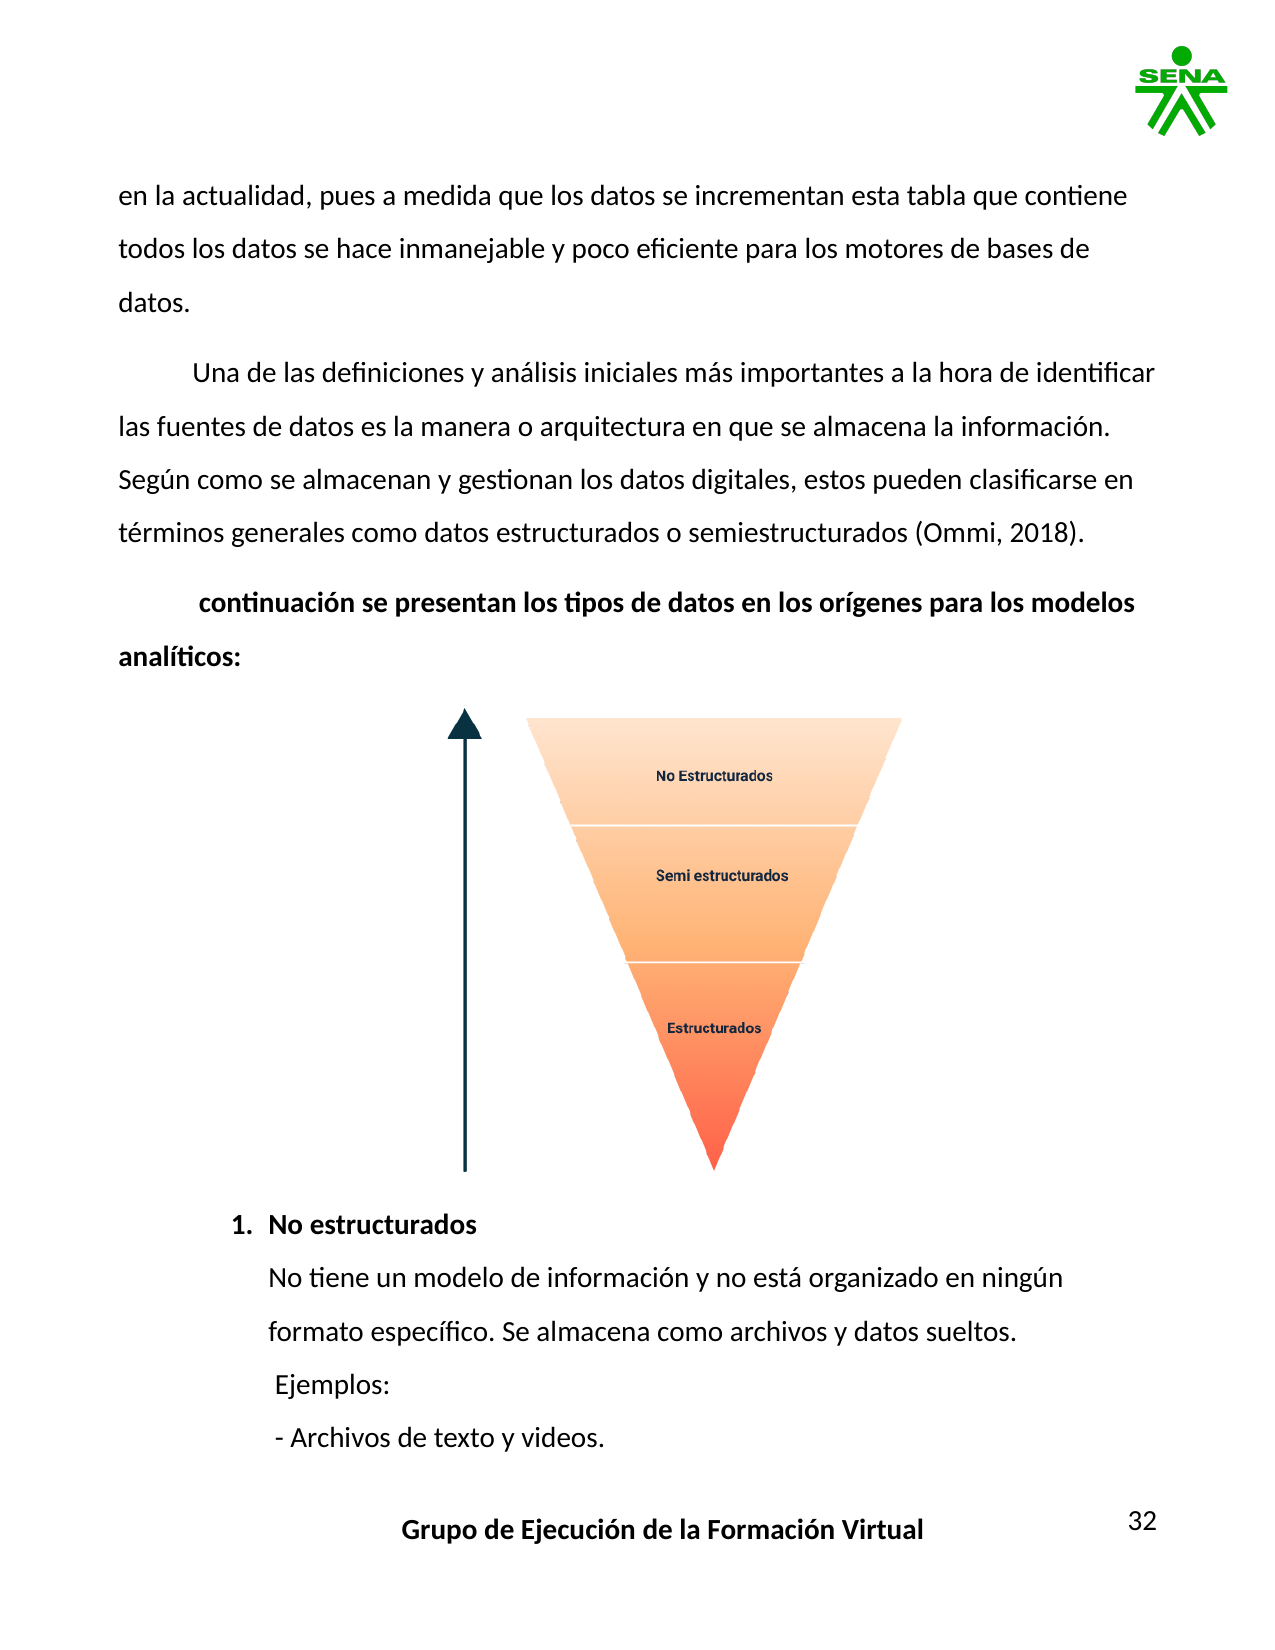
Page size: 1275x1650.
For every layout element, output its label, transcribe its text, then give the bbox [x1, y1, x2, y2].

picture [447, 708, 902, 1172]
text continuación se presentan los tipos de datos en los orígenes para los modelos analíticos: [118, 584, 1157, 674]
picture [1135, 46, 1228, 136]
list No estructurados [231, 1206, 1157, 1241]
list Ejemplos: [268, 1366, 1157, 1402]
text Una de las definiciones y análisis iniciales más importantes a la hora de identificar las fuentes de datos es la manera o arquitectura en que se almacena la información. Según como se almacenan y gestionan los datos digitales, estos pueden clasificarse en términos generales como datos estructurados o semiestructurados (Ommi, 2018). [118, 354, 1157, 550]
list - Archivos de texto y videos. [268, 1419, 1157, 1455]
list No tiene un modelo de información y no está organizado en ningún formato específico. Se almacena como archivos y datos sueltos. [268, 1259, 1157, 1348]
